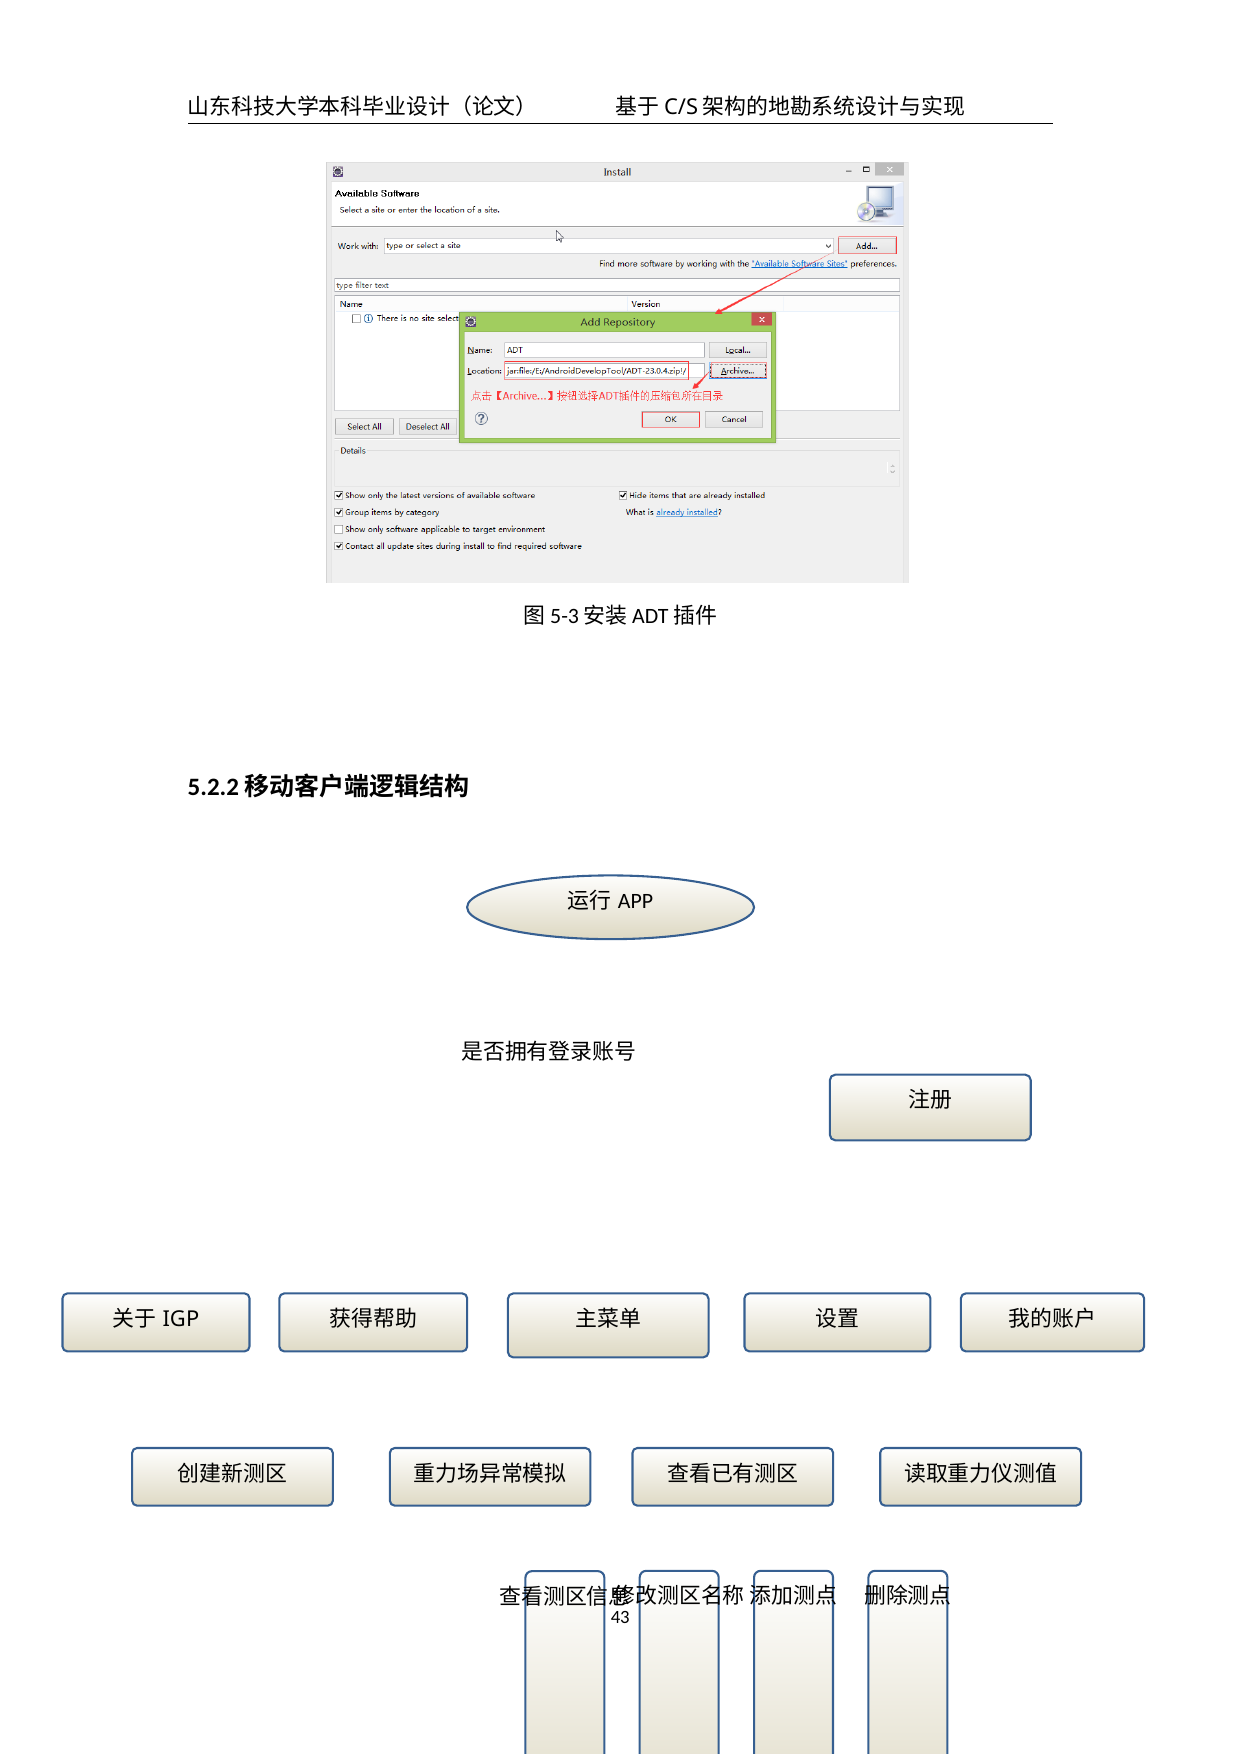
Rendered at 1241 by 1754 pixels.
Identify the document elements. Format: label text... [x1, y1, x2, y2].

subtitle 5.2.2 移动客户端逻辑结构 [187, 752, 1053, 817]
picture [312, 162, 929, 583]
text 图5-3 安装ADT插件 [187, 598, 1053, 630]
